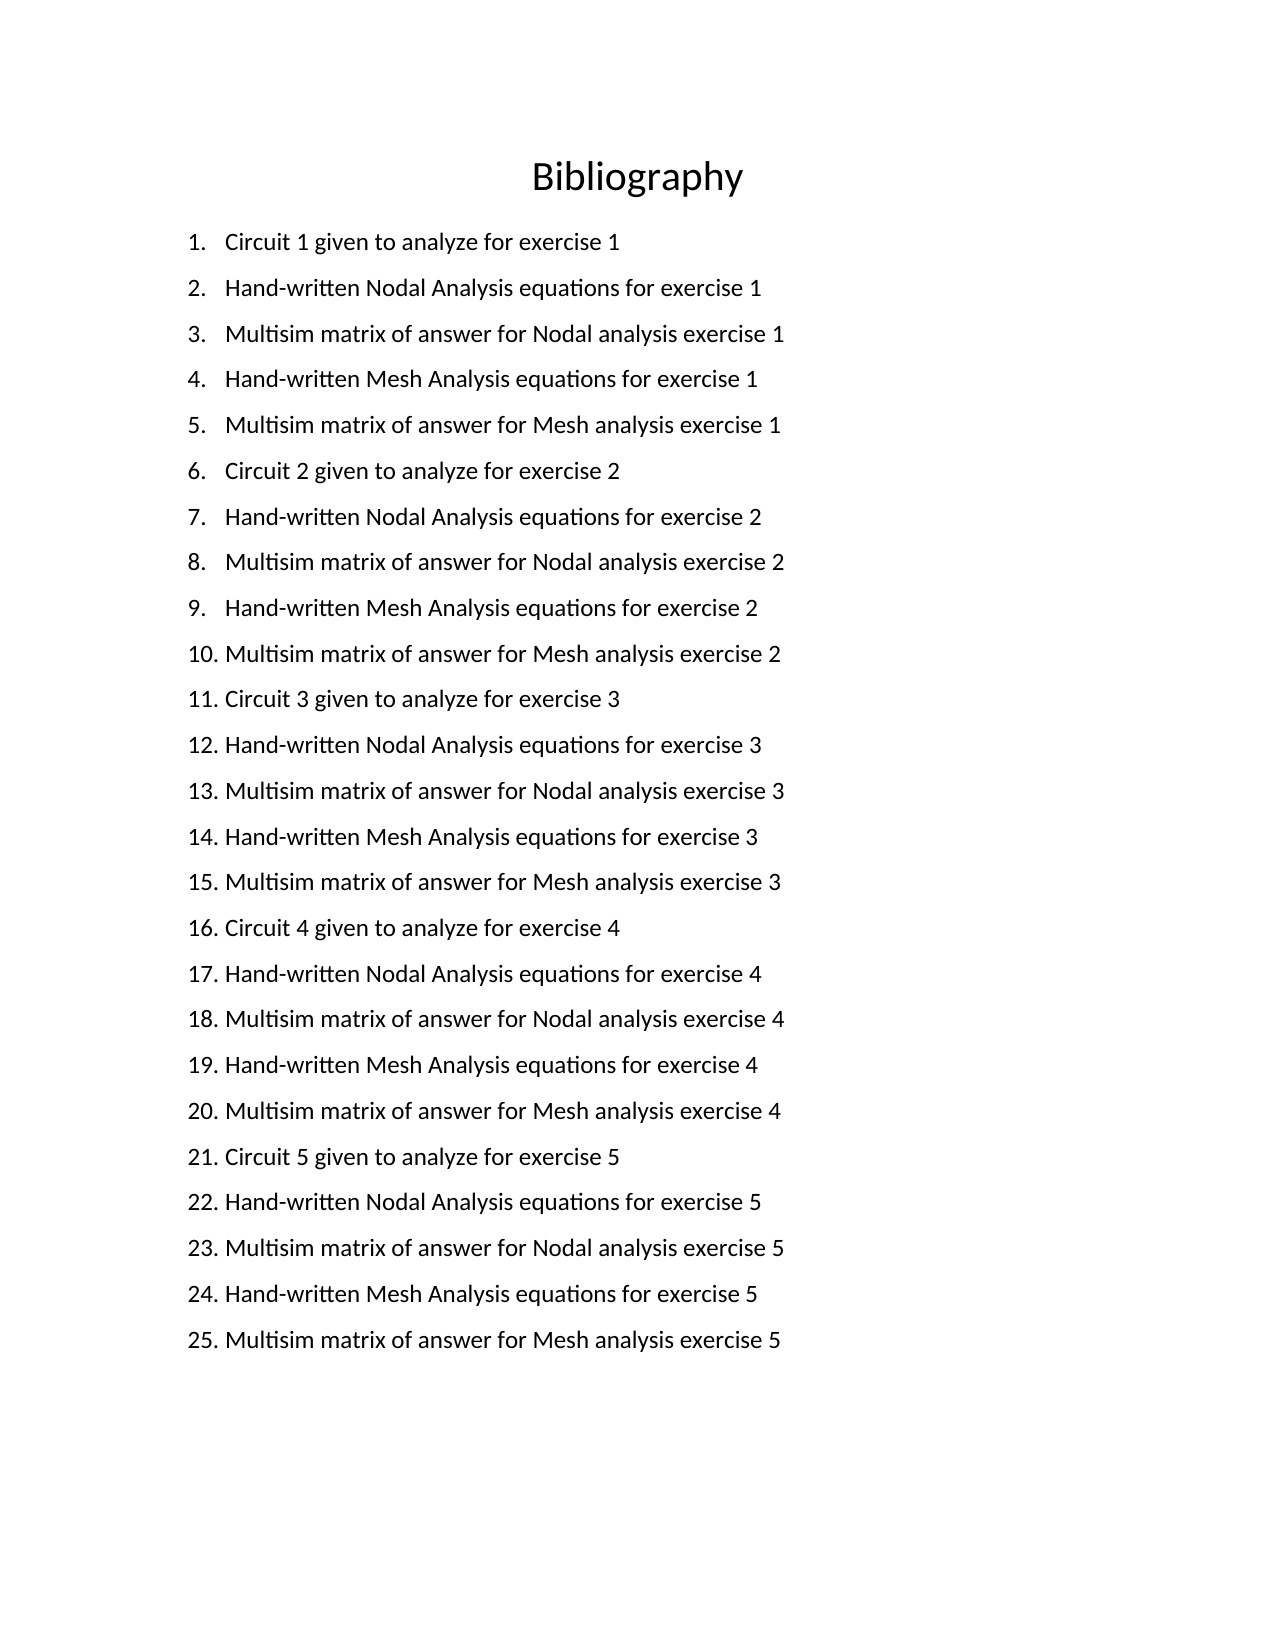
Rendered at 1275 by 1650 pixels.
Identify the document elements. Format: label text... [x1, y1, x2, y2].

list Multisim matrix of answer for Mesh analysis exercise 1 [187, 409, 1125, 440]
list Hand-written Mesh Analysis equations for exercise 4 [187, 1049, 1125, 1080]
list Hand-written Nodal Analysis equations for exercise 5 [187, 1187, 1125, 1217]
list Circuit 4 given to analyze for exercise 4 [187, 912, 1125, 943]
list Hand-written Mesh Analysis equations for exercise 1 [187, 363, 1125, 394]
list Circuit 5 given to analyze for exercise 5 [187, 1141, 1125, 1171]
list Multisim matrix of answer for Mesh analysis exercise 2 [187, 638, 1125, 668]
list Circuit 1 given to analyze for exercise 1 [187, 226, 1125, 257]
list Multisim matrix of answer for Nodal analysis exercise 2 [187, 546, 1125, 577]
list Hand-written Mesh Analysis equations for exercise 2 [187, 592, 1125, 623]
list Hand-written Nodal Analysis equations for exercise 2 [187, 501, 1125, 531]
text Bibliography [150, 150, 1125, 201]
list Multisim matrix of answer for Nodal analysis exercise 3 [187, 775, 1125, 806]
list Hand-written Mesh Analysis equations for exercise 5 [187, 1278, 1125, 1308]
list Multisim matrix of answer for Nodal analysis exercise 4 [187, 1004, 1125, 1034]
list Multisim matrix of answer for Mesh analysis exercise 4 [187, 1095, 1125, 1126]
list Multisim matrix of answer for Nodal analysis exercise 5 [187, 1232, 1125, 1263]
list Circuit 3 given to analyze for exercise 3 [187, 683, 1125, 714]
list Hand-written Nodal Analysis equations for exercise 3 [187, 729, 1125, 760]
list Multisim matrix of answer for Nodal analysis exercise 1 [187, 318, 1125, 348]
list Circuit 2 given to analyze for exercise 2 [187, 455, 1125, 485]
list Multisim matrix of answer for Mesh analysis exercise 3 [187, 866, 1125, 897]
list Hand-written Nodal Analysis equations for exercise 4 [187, 958, 1125, 988]
list Hand-written Mesh Analysis equations for exercise 3 [187, 821, 1125, 851]
list Multisim matrix of answer for Mesh analysis exercise 5 [187, 1324, 1125, 1354]
list Hand-written Nodal Analysis equations for exercise 1 [187, 272, 1125, 302]
